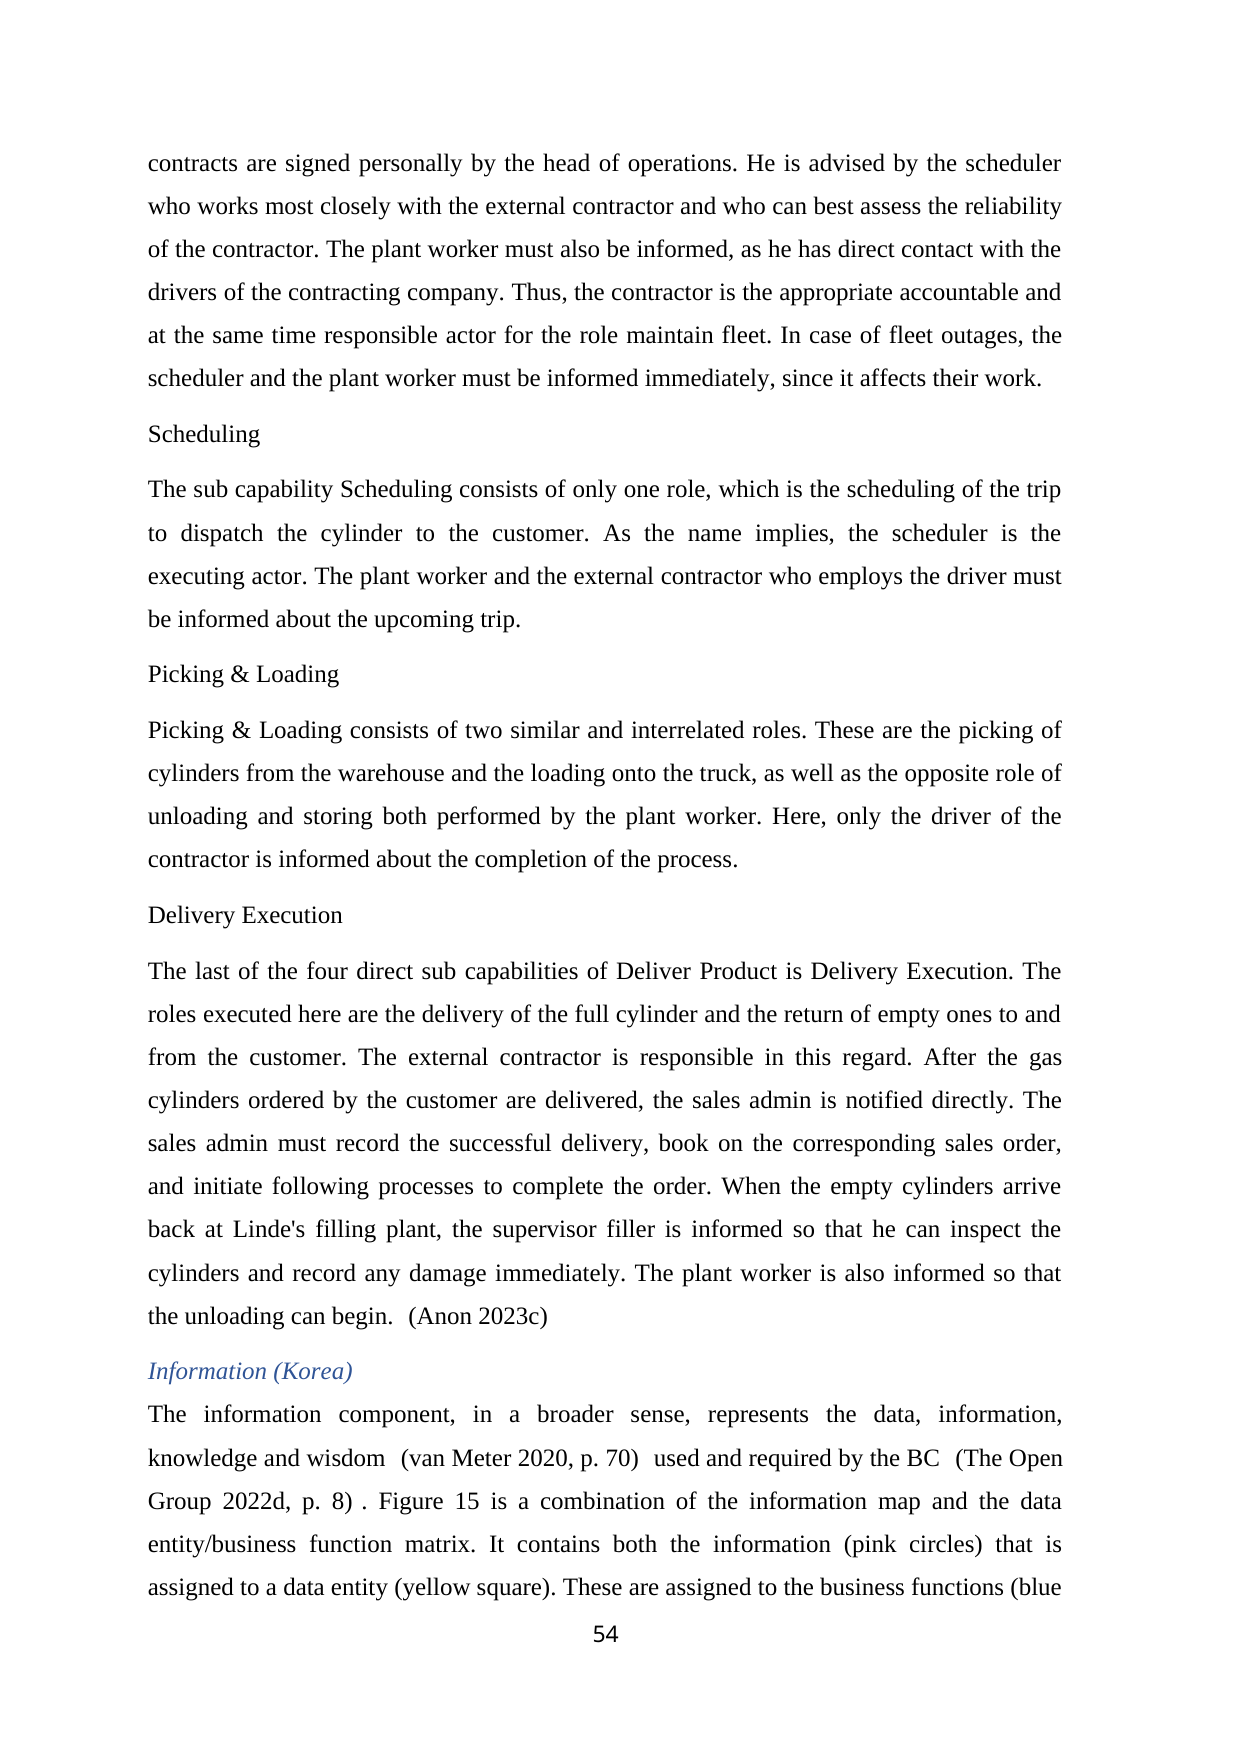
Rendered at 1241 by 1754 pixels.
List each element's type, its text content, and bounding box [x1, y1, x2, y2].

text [148, 148, 1063, 392]
text Delivery Execution [148, 900, 1063, 929]
text Picking & Loading consists of two similar and interrelated roles. These are the picking of cylinders from the warehouse and the loading onto the truck, as well as the opposite role of unloading and storing both performed by the plant worker. Here, only the driver of the contractor is informed about the completion of the process. [148, 715, 1063, 873]
text Scheduling [148, 419, 1063, 448]
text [148, 1399, 1063, 1601]
text The last of the four direct sub capabilities of Deliver Product is Delivery Execution. The roles executed here are the delivery of the full cylinder and the return of empty ones to and from the customer. The external contractor is responsible in this regard. After the gas cylinders ordered by the customer are delivered, the sales admin is notified directly. The sales admin must record the successful delivery, book on the corresponding sales order, and initiate following processes to complete the order. When the empty cylinders arrive back at Linde's filling plant, the supervisor filler is informed so that he can inspect the cylinders and record any damage immediately. The plant worker is also informed so that the unloading can begin. [148, 956, 1063, 1329]
subtitle Information (Korea) [148, 1356, 1063, 1385]
text The sub capability Scheduling consists of only one role, which is the scheduling of the trip to dispatch the cylinder to the customer. As the name implies, the scheduler is the executing actor. The plant worker and the external contractor who employs the driver must be informed about the upcoming trip. [148, 474, 1063, 633]
text Picking & Loading [148, 659, 1063, 688]
